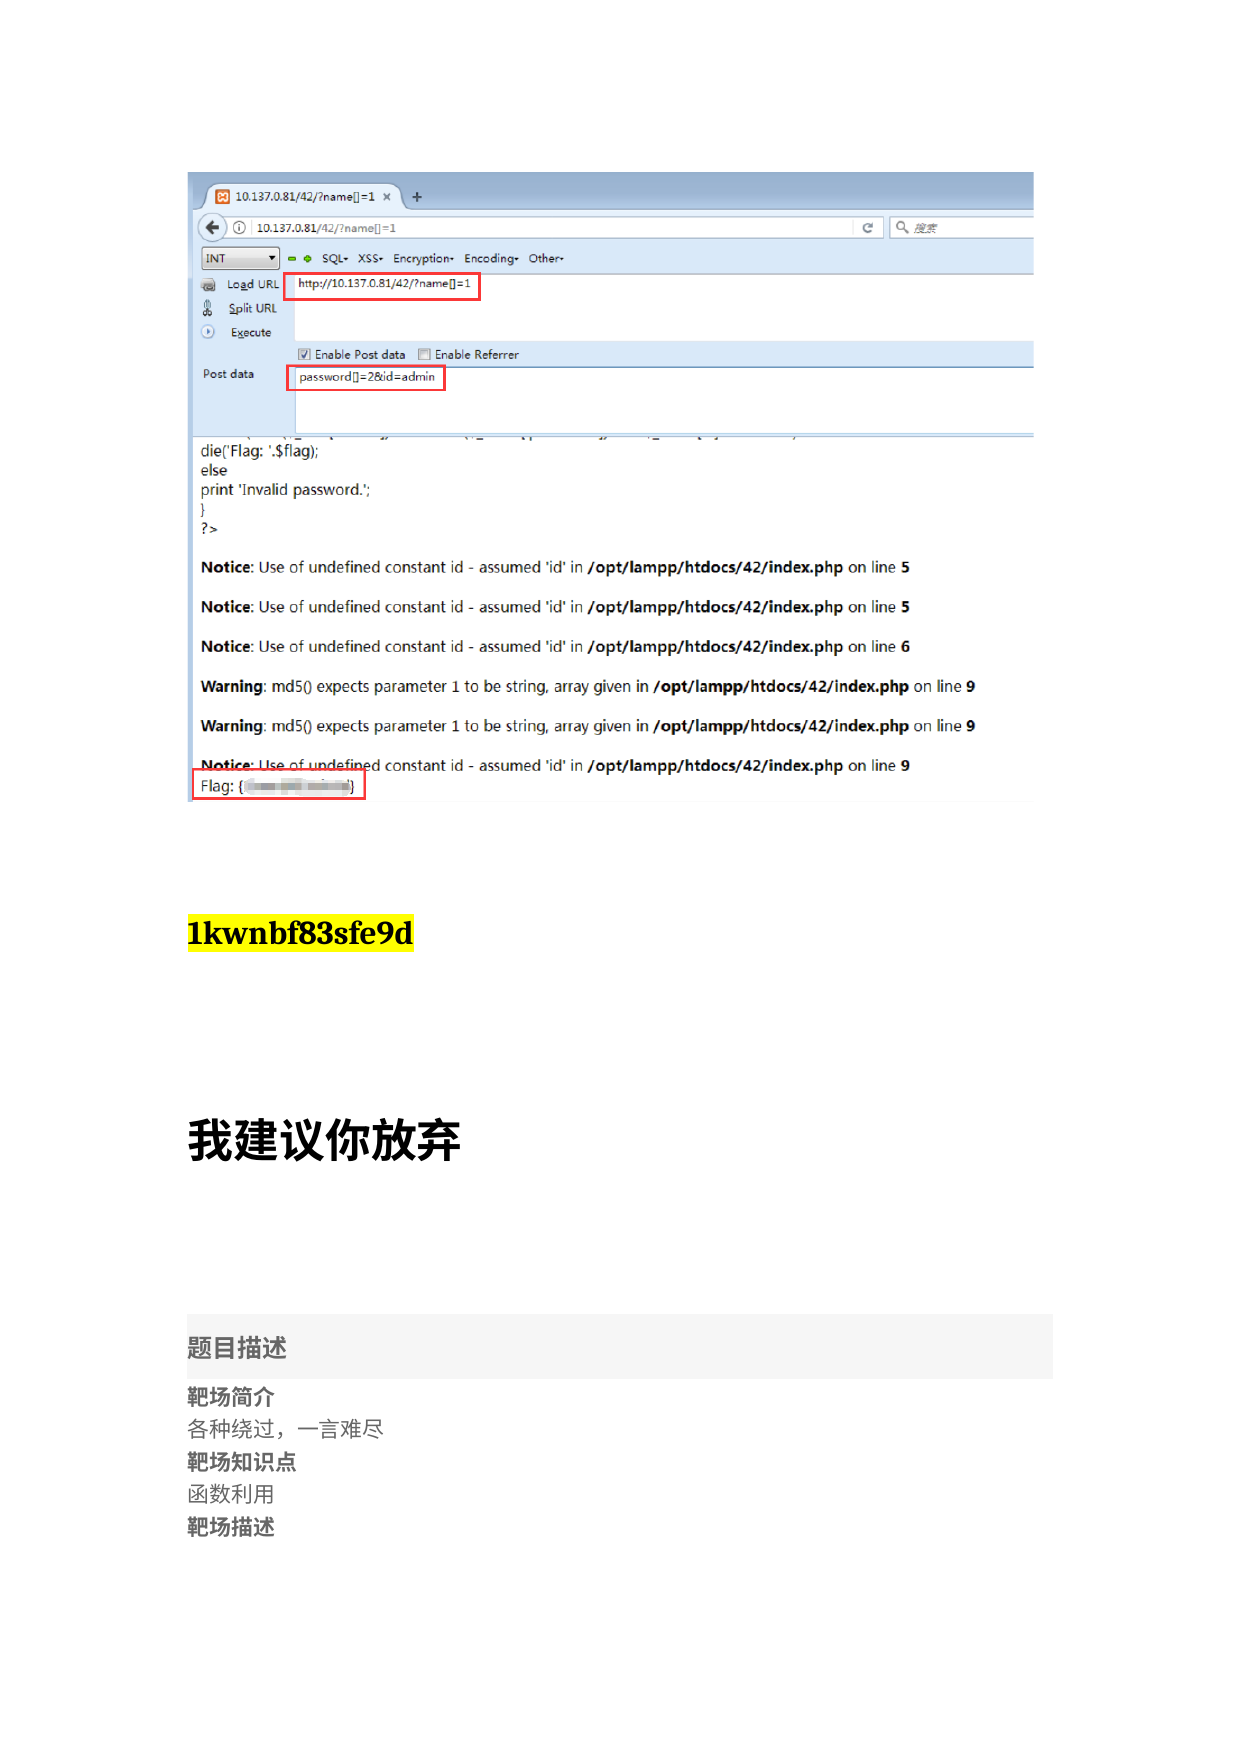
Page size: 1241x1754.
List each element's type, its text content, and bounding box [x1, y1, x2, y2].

text 靶场简介 [187, 1379, 1053, 1412]
text 各种绕过，一言难尽 [187, 1412, 1053, 1444]
subtitle 我建议你放弃 [187, 1089, 1053, 1186]
picture [187, 172, 1034, 802]
text 靶场描述 [187, 1509, 1053, 1542]
text 靶场知识点 [187, 1444, 1053, 1477]
subtitle 1kwnbf83sfe9d [187, 901, 1053, 966]
text 题目描述 [187, 1314, 1053, 1379]
text 函数利用 [187, 1477, 1053, 1509]
